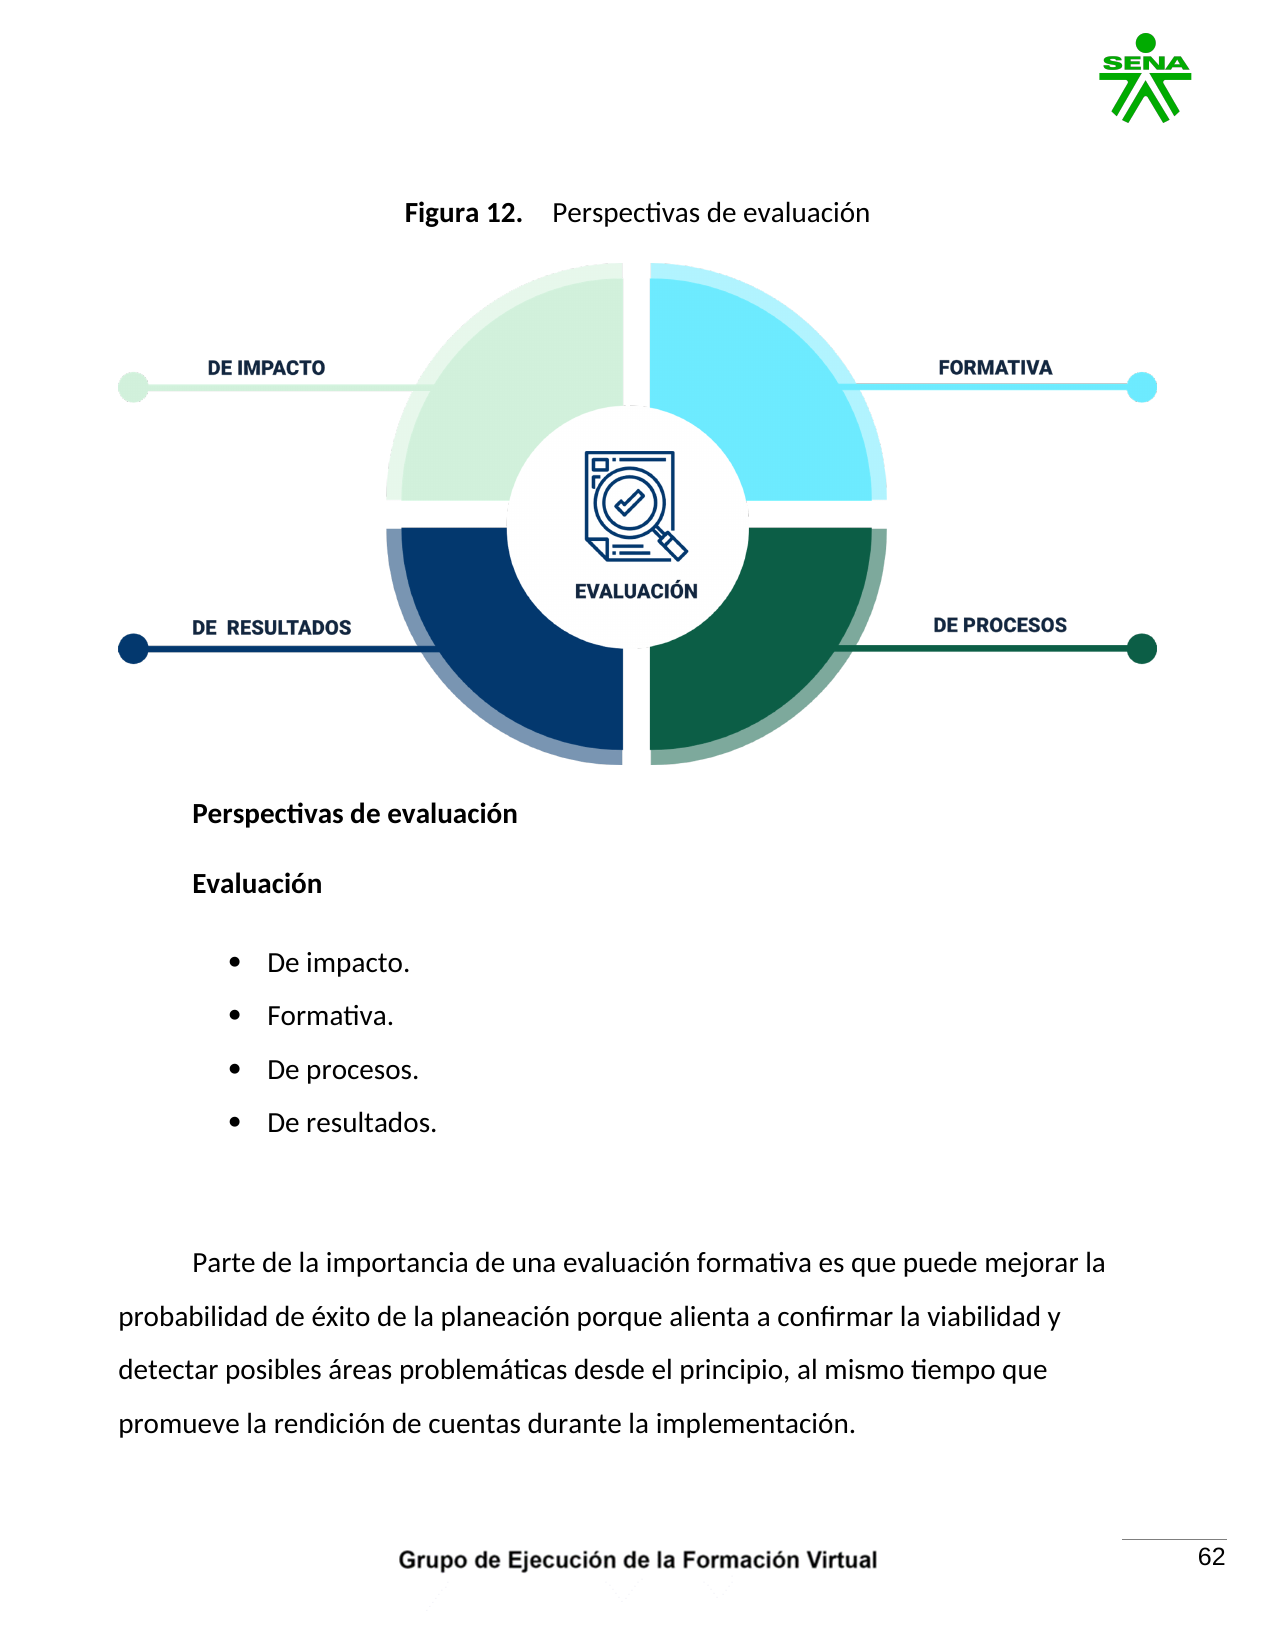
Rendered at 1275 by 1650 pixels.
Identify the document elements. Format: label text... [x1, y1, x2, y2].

list De procesos. [229, 1051, 1157, 1086]
picture [0, 1500, 1275, 1611]
list De resultados. [229, 1104, 1157, 1140]
picture [118, 263, 1157, 765]
picture [1099, 33, 1192, 123]
text Perspectivas de evaluación [118, 795, 1157, 831]
text Perspectivas de evaluación [118, 194, 1157, 229]
text Parte de la importancia de una evaluación formativa es que puede mejorar la probabilidad de éxito de la planeación porque alienta a confirmar la viabilidad y detectar posibles áreas problemáticas desde el principio, al mismo tiempo que promueve la rendición de cuentas durante la implementación. [118, 1244, 1157, 1440]
text Evaluación [118, 866, 1157, 901]
list De impacto. [229, 944, 1157, 979]
list Formativa. [229, 997, 1157, 1033]
